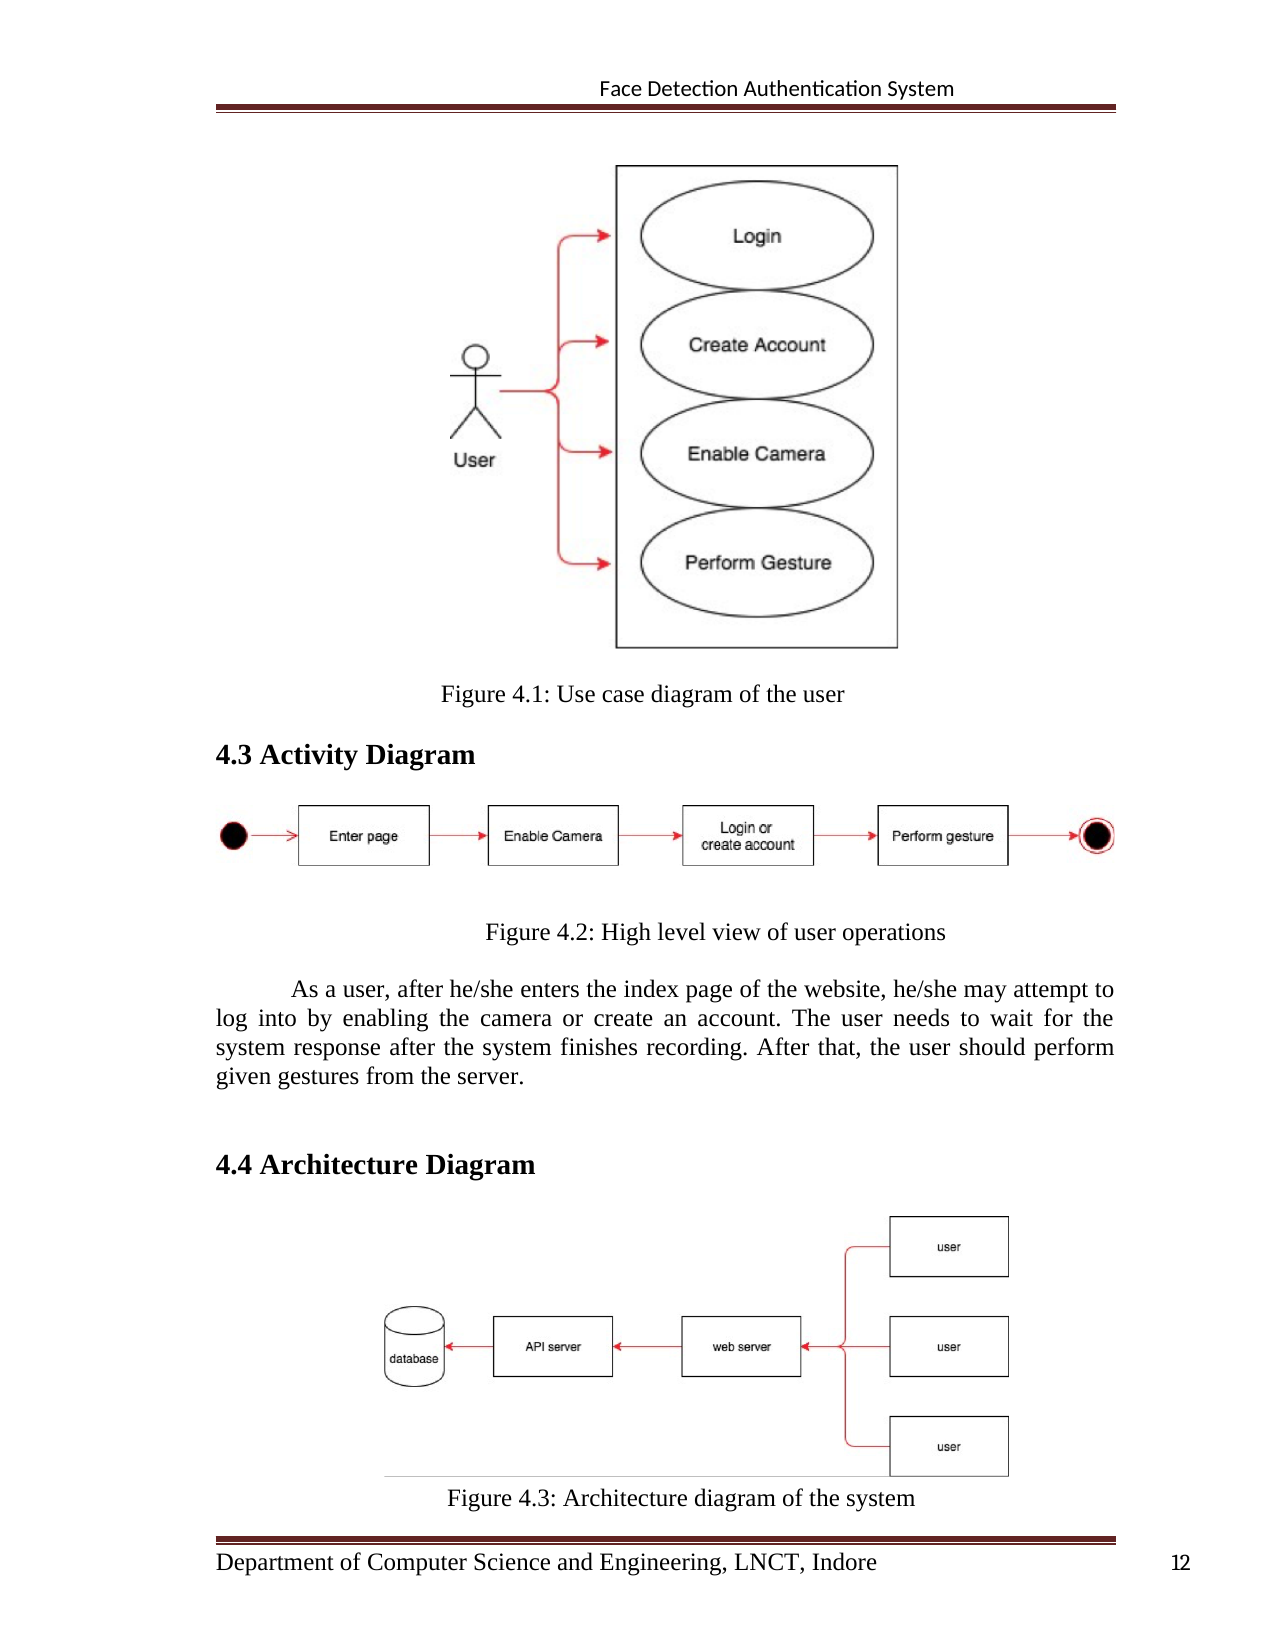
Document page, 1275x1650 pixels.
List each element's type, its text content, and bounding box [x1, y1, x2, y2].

picture [384, 1216, 1009, 1477]
text 4.4 Architecture Diagram [216, 1147, 1116, 1181]
picture [215, 805, 1115, 866]
picture [450, 165, 899, 649]
text As a user, after he/she enters the index page of the website, he/she may attempt to log into by enabling the camera or create an account. The user needs to wait for the system response after the system finishes recording. After that, the user should perform given gestures from the server. [216, 974, 1116, 1089]
text Figure 4.1: Use case diagram of the user [366, 679, 1116, 708]
text Figure 4.2: High level view of user operations [327, 917, 954, 946]
text 4.3 Activity Diagram [216, 737, 1116, 771]
